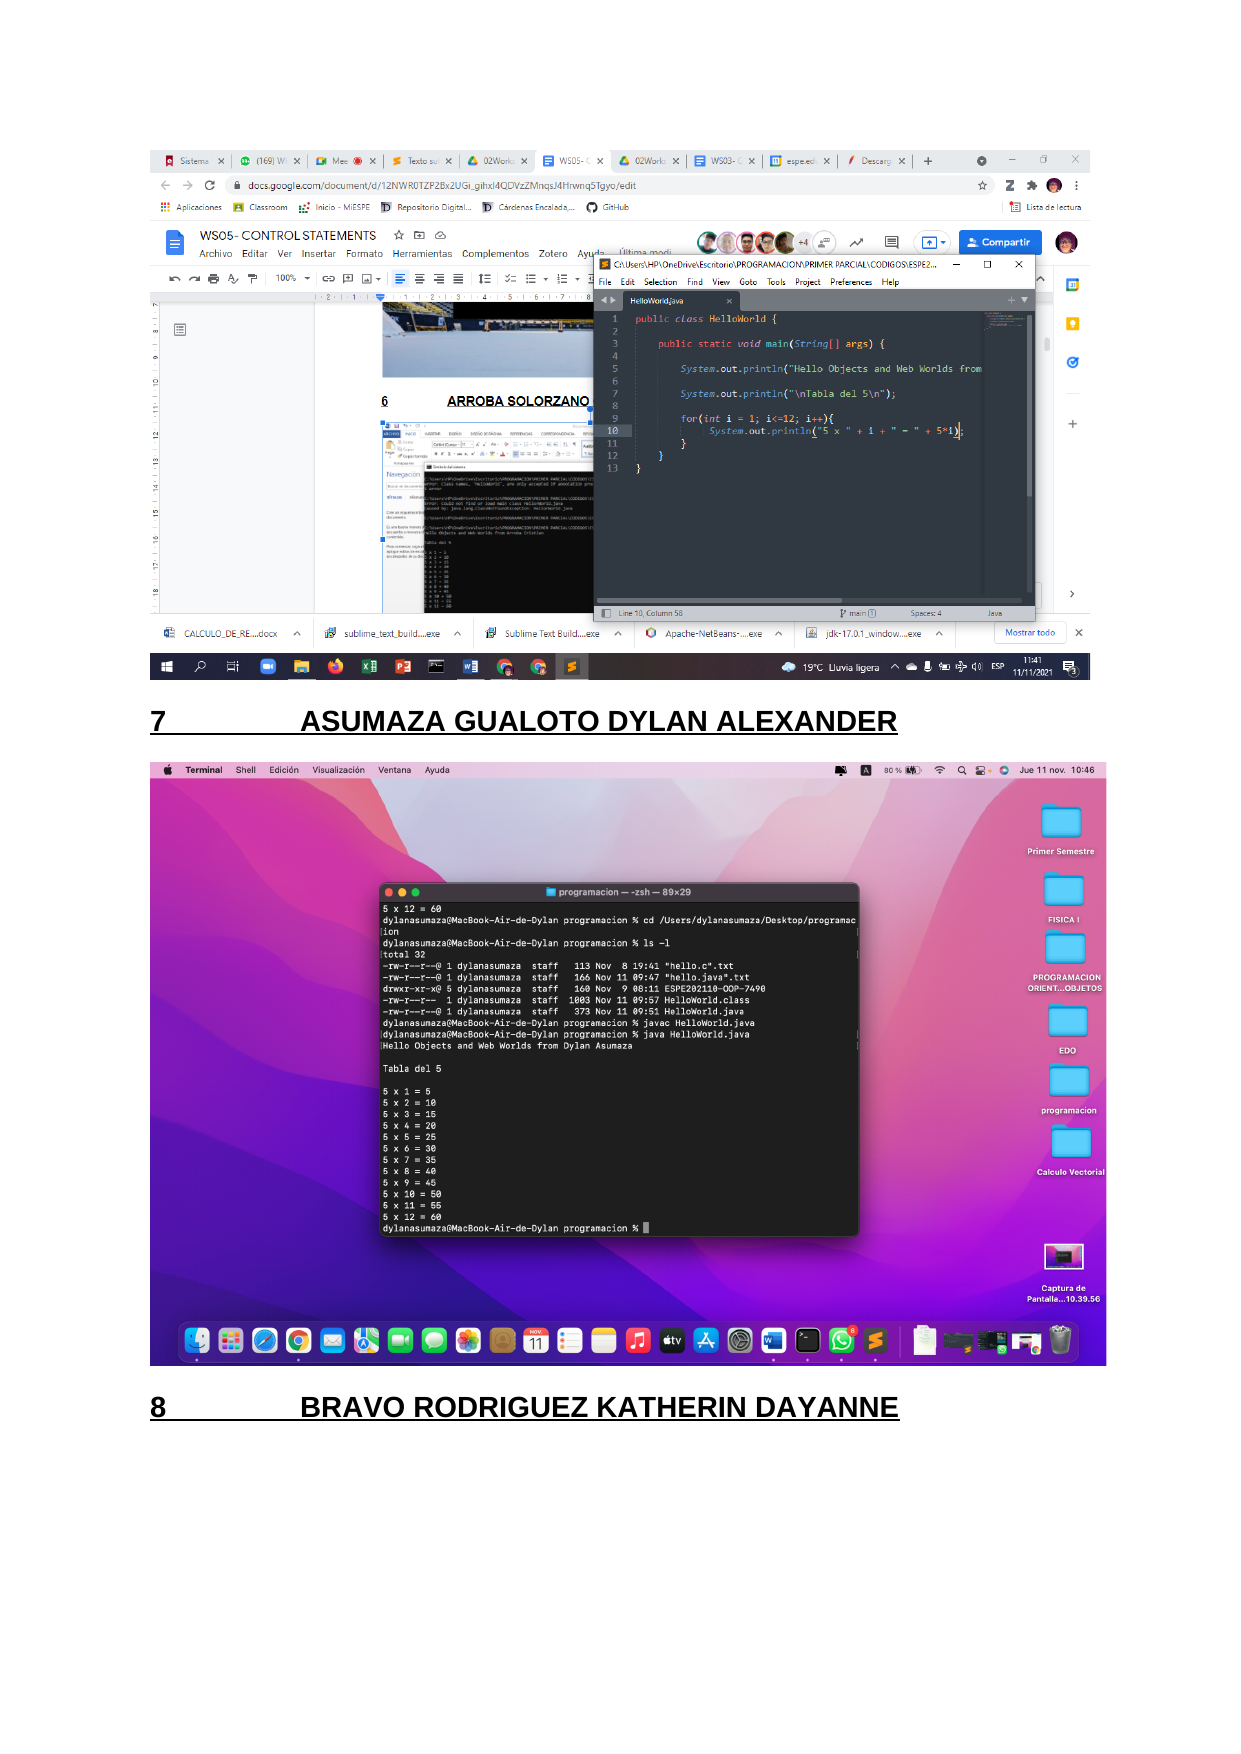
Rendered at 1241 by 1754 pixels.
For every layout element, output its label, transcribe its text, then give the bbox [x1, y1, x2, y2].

text 7 ASUMAZA GUALOTO DYLAN ALEXANDER [150, 704, 1090, 738]
text 8 BRAVO RODRIGUEZ KATHERIN DAYANNE [150, 1390, 1090, 1424]
picture [150, 762, 1107, 1366]
picture [150, 150, 1091, 680]
